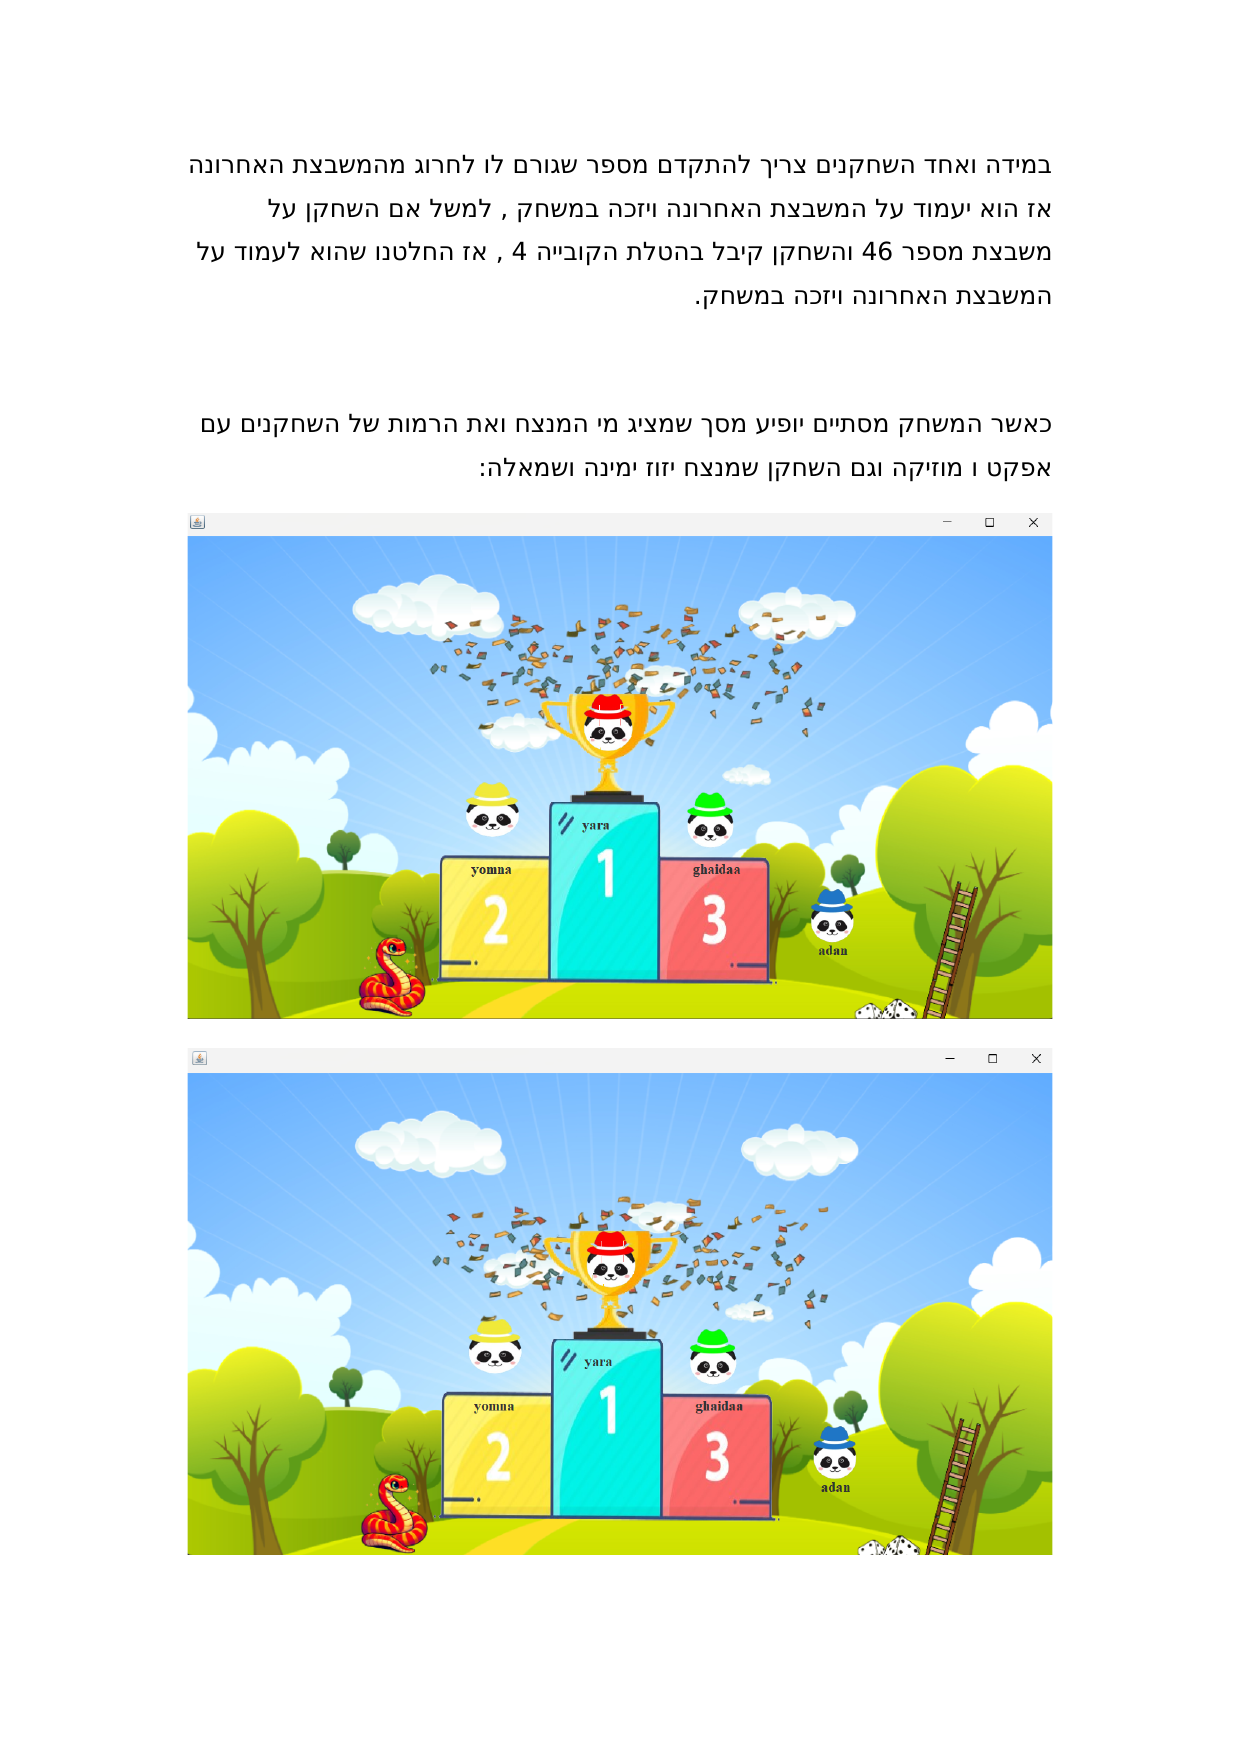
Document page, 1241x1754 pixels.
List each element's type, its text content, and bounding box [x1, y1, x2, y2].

picture [187, 1048, 1053, 1555]
text במידה ואחד השחקנים צריך להתקדם מספר שגורם לו לחרוג מהמשבצת האחרונה אז הוא יעמוד על המשבצת האחרונה ויזכה במשחק , למשל אם השחקן על משבצת מספר 46 והשחקן קיבל בהטלת הקובייה 4 , אז החלטנו שהוא לעמוד על המשבצת האחרונה ויזכה במשחק. [187, 150, 1053, 310]
text כאשר המשחק מסתיים יופיע מסך שמציג מי המנצח ואת הרמות של השחקנים עם אפקט ו מוזיקה וגם השחקן שמנצח יזוז ימינה ושמאלה: [187, 409, 1053, 482]
picture [187, 513, 1053, 1019]
